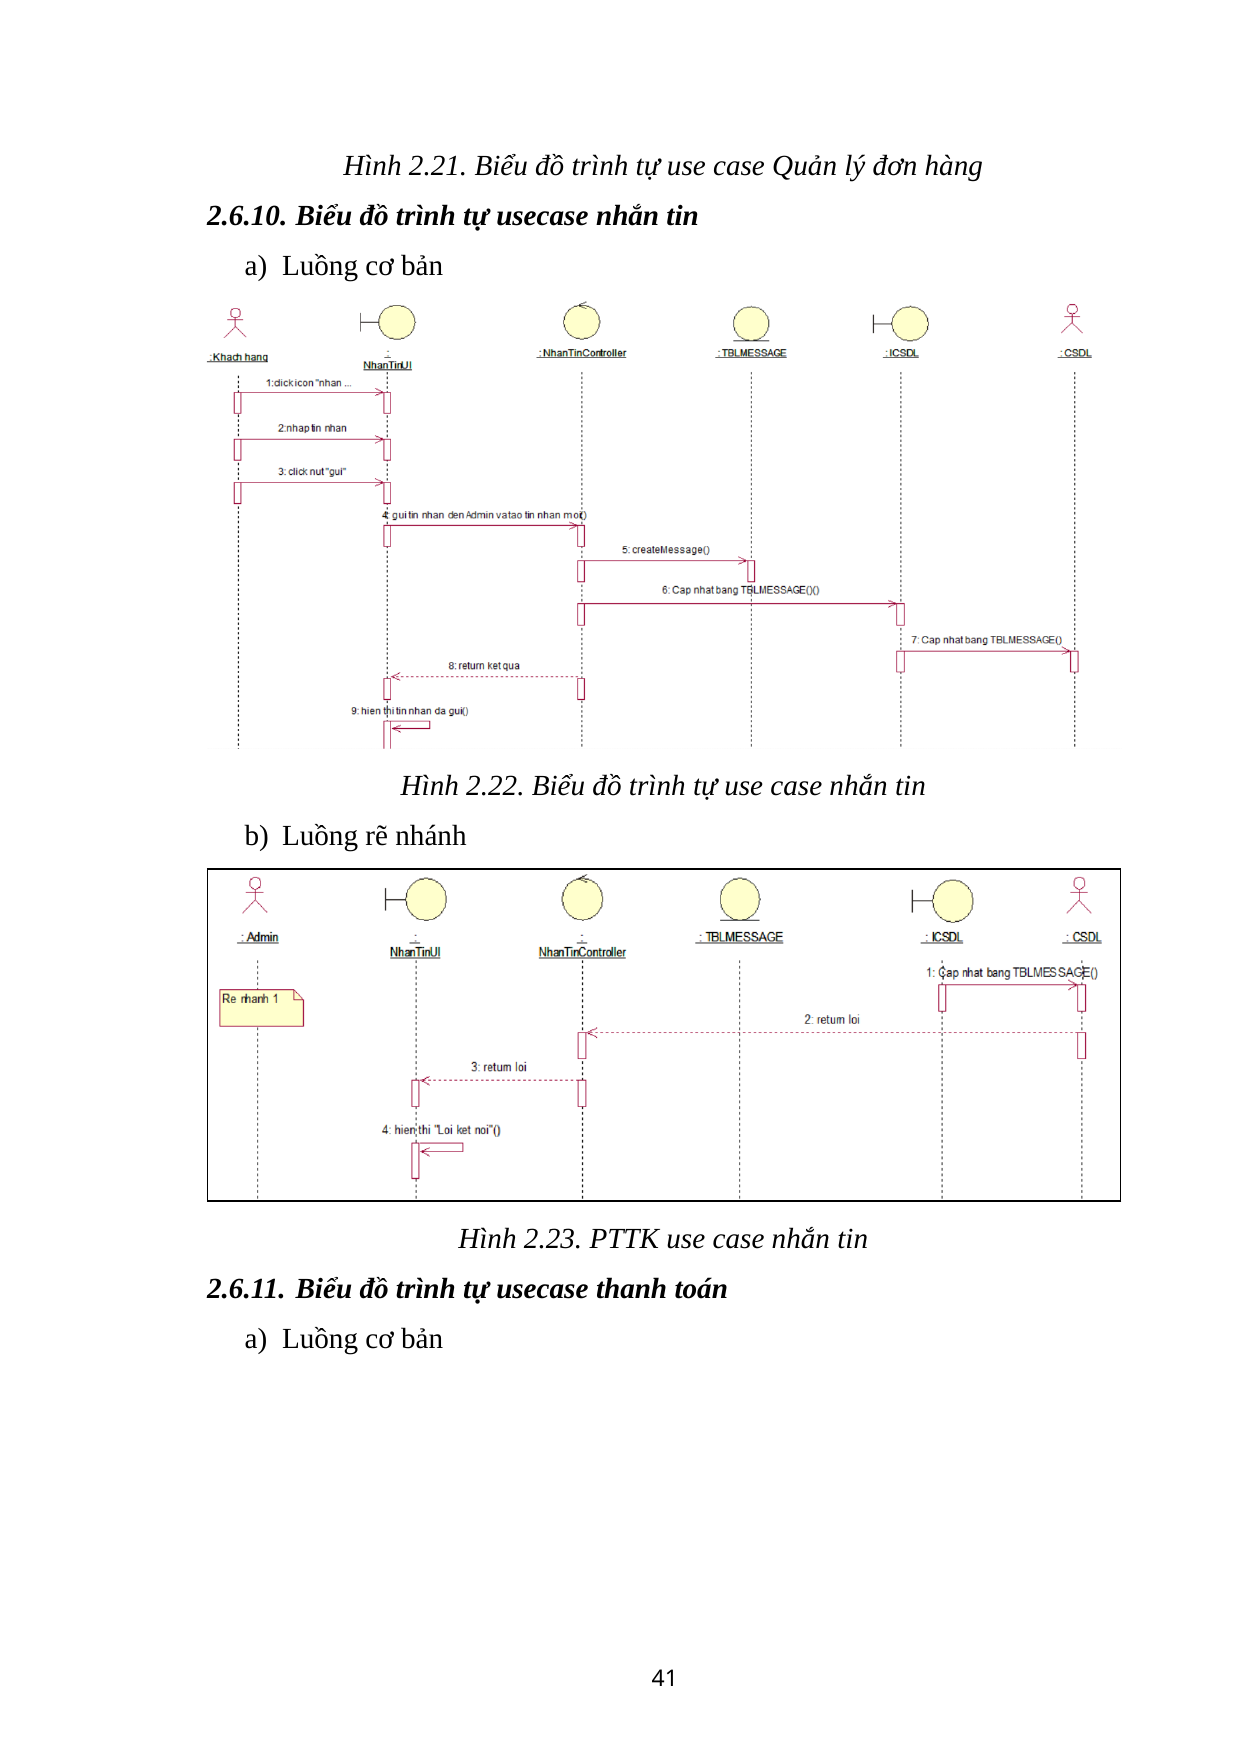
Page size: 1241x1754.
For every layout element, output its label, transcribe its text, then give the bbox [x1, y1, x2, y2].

list Luồng rẽ nhánh [244, 818, 1122, 851]
subtitle Biểu đồ trình tự usecase thanh toán [207, 1271, 1122, 1305]
text Hình 2.22. Biểu đồ trình tự use case nhắn tin [207, 768, 1122, 801]
picture [208, 870, 1120, 1200]
subtitle Biểu đồ trình tự usecase nhắn tin [207, 198, 1122, 232]
list Luồng cơ bản [244, 1322, 1122, 1355]
list Luồng cơ bản [244, 248, 1122, 282]
picture [206, 298, 1123, 749]
text Hình 2.21. Biểu đồ trình tự use case Quản lý đơn hàng [207, 148, 1122, 181]
text Hình 2.23. PTTK use case nhắn tin [207, 1221, 1122, 1254]
